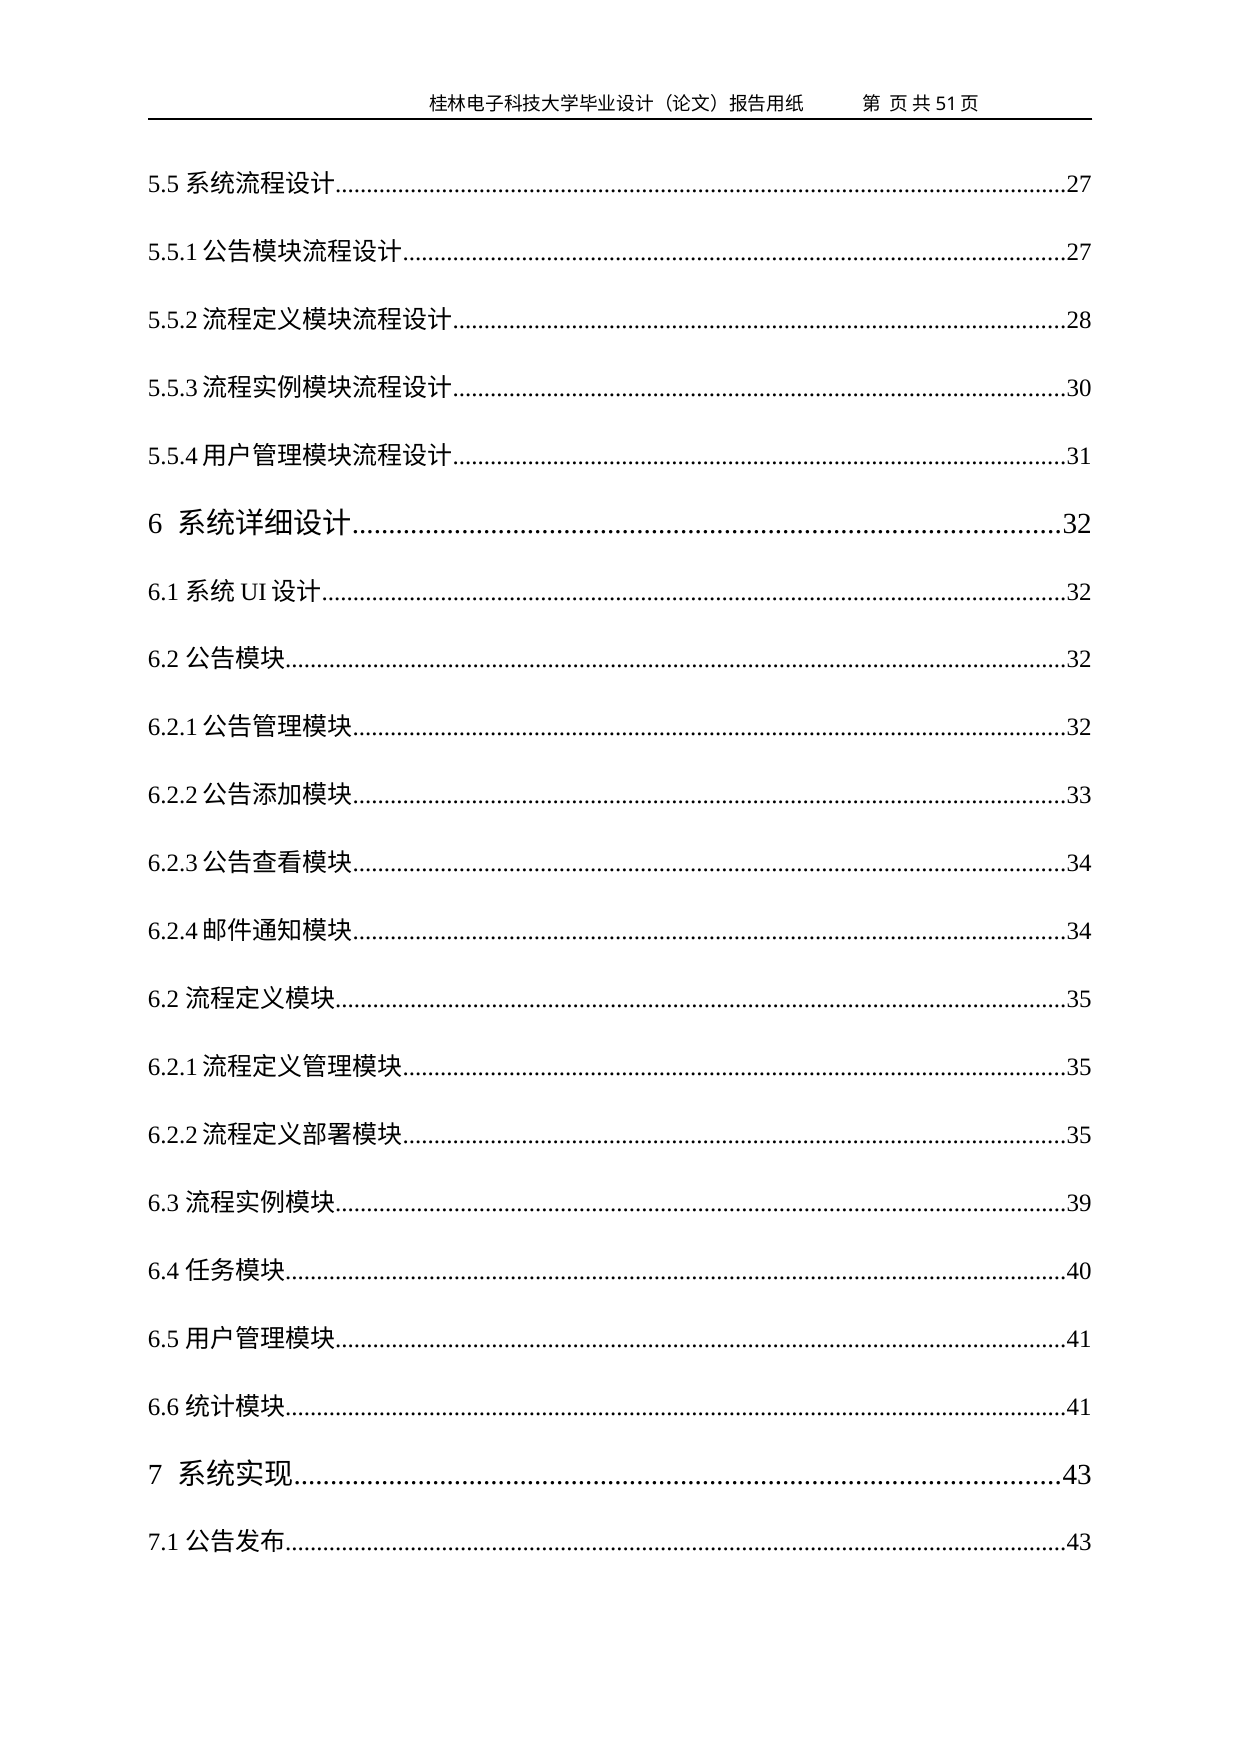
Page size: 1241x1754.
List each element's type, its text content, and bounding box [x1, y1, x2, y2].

text 6.4 任务模块 40 [148, 1234, 1092, 1302]
text 6 系统详细设计 32 [148, 487, 1092, 555]
text 6.6 统计模块 41 [148, 1370, 1092, 1438]
text 5.5.2流程定义模块流程设计 28 [148, 283, 1092, 351]
text 7.1 公告发布 43 [148, 1506, 1092, 1574]
text 5.5.4用户管理模块流程设计 31 [148, 419, 1092, 487]
text 5.5.3流程实例模块流程设计 30 [148, 351, 1092, 419]
text 6.2.3公告查看模块 34 [148, 827, 1092, 895]
text 6.3 流程实例模块 39 [148, 1166, 1092, 1234]
text 6.2.1公告管理模块 32 [148, 691, 1092, 759]
text 6.2.1流程定义管理模块 35 [148, 1031, 1092, 1098]
text 6.2 公告模块 32 [148, 623, 1092, 691]
text 6.1 系统UI设计 32 [148, 555, 1092, 623]
text 7 系统实现 43 [148, 1438, 1092, 1506]
text 6.2.2公告添加模块 33 [148, 759, 1092, 827]
text 5.5 系统流程设计 27 [148, 148, 1092, 216]
text 6.2.4邮件通知模块 34 [148, 895, 1092, 963]
text 5.5.1公告模块流程设计 27 [148, 216, 1092, 283]
text 6.2.2流程定义部署模块 35 [148, 1098, 1092, 1166]
text 6.2 流程定义模块 35 [148, 963, 1092, 1031]
text 6.5 用户管理模块 41 [148, 1302, 1092, 1370]
